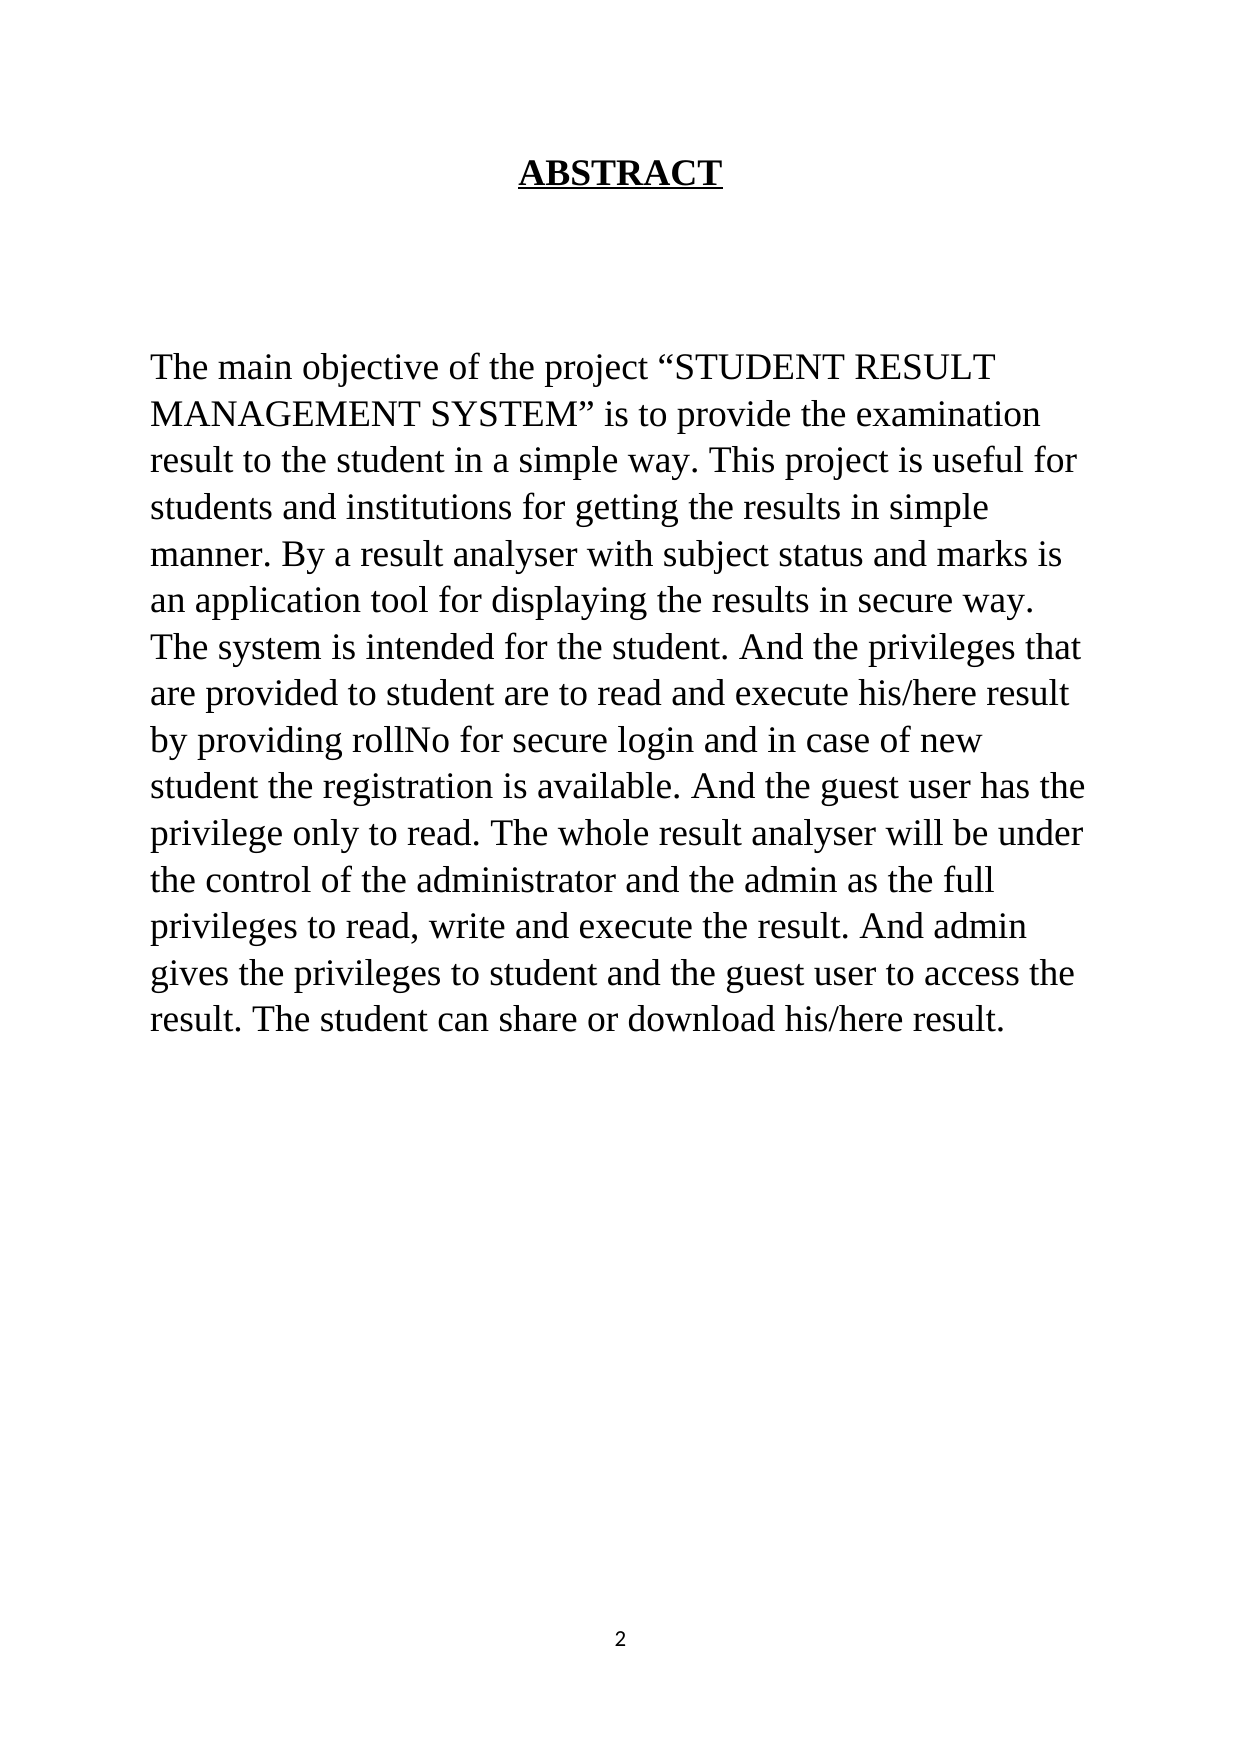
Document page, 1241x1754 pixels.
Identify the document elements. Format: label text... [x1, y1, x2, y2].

text ABSTRACT [150, 150, 1090, 193]
text The main objective of the project “STUDENT RESULT MANAGEMENT SYSTEM” is to provide the examination result to the student in a simple way. This project is useful for students and institutions for getting the results in simple manner. By a result analyser with subject status and marks is an application tool for displaying the results in secure way. The system is intended for the student. And the privileges that are provided to student are to read and execute his/here result by providing rollNo for secure login and in case of new student the registration is available. And the guest user has the privilege only to read. The whole result analyser will be under the control of the administrator and the admin as the full privileges to read, write and execute the result. And admin gives the privileges to student and the guest user to access the result. The student can share or download his/here result. [150, 345, 1090, 1040]
